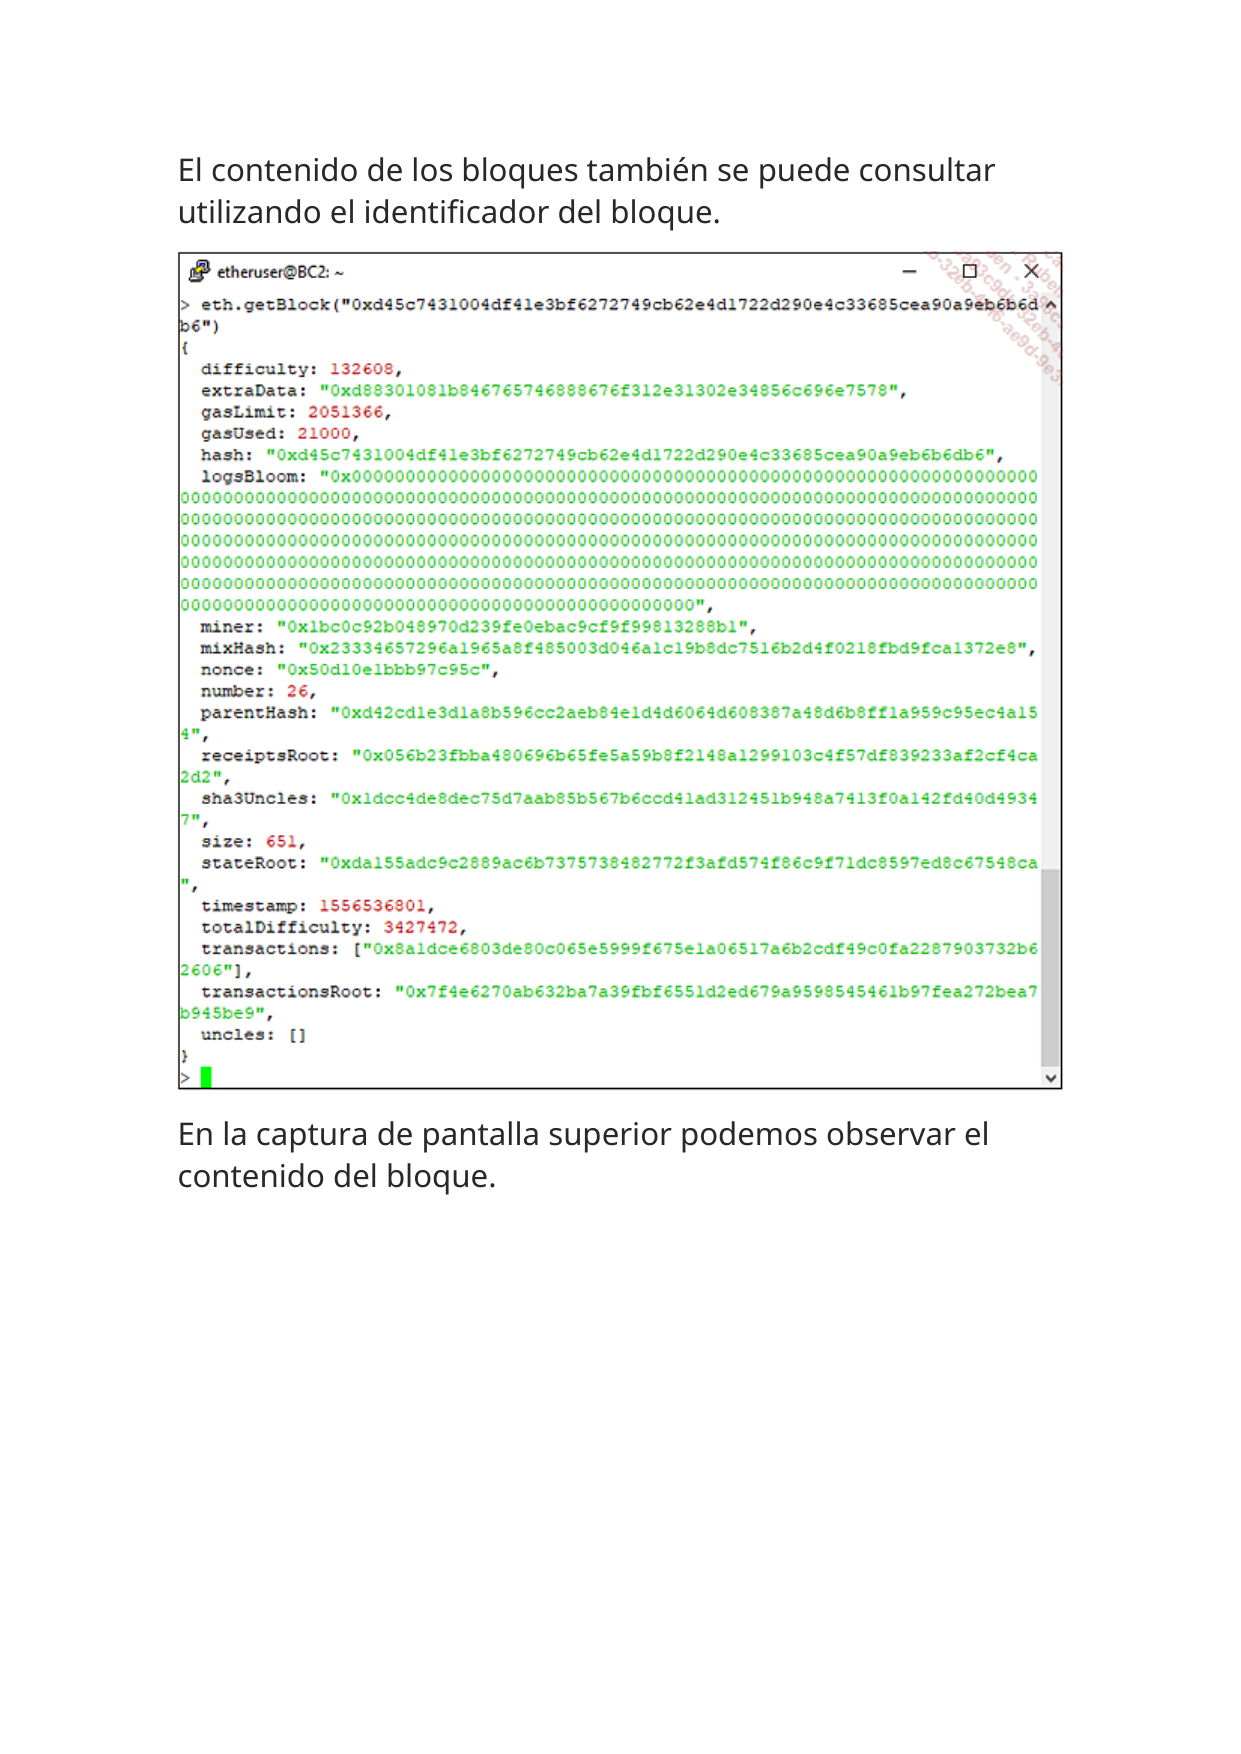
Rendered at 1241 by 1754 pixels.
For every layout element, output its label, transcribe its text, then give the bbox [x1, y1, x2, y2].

text En la captura de pantalla superior podemos observar el contenido del bloque. [177, 1112, 1063, 1197]
picture [177, 251, 1063, 1091]
text El contenido de los bloques también se puede consultar utilizando el identificador del bloque. [177, 148, 1063, 233]
